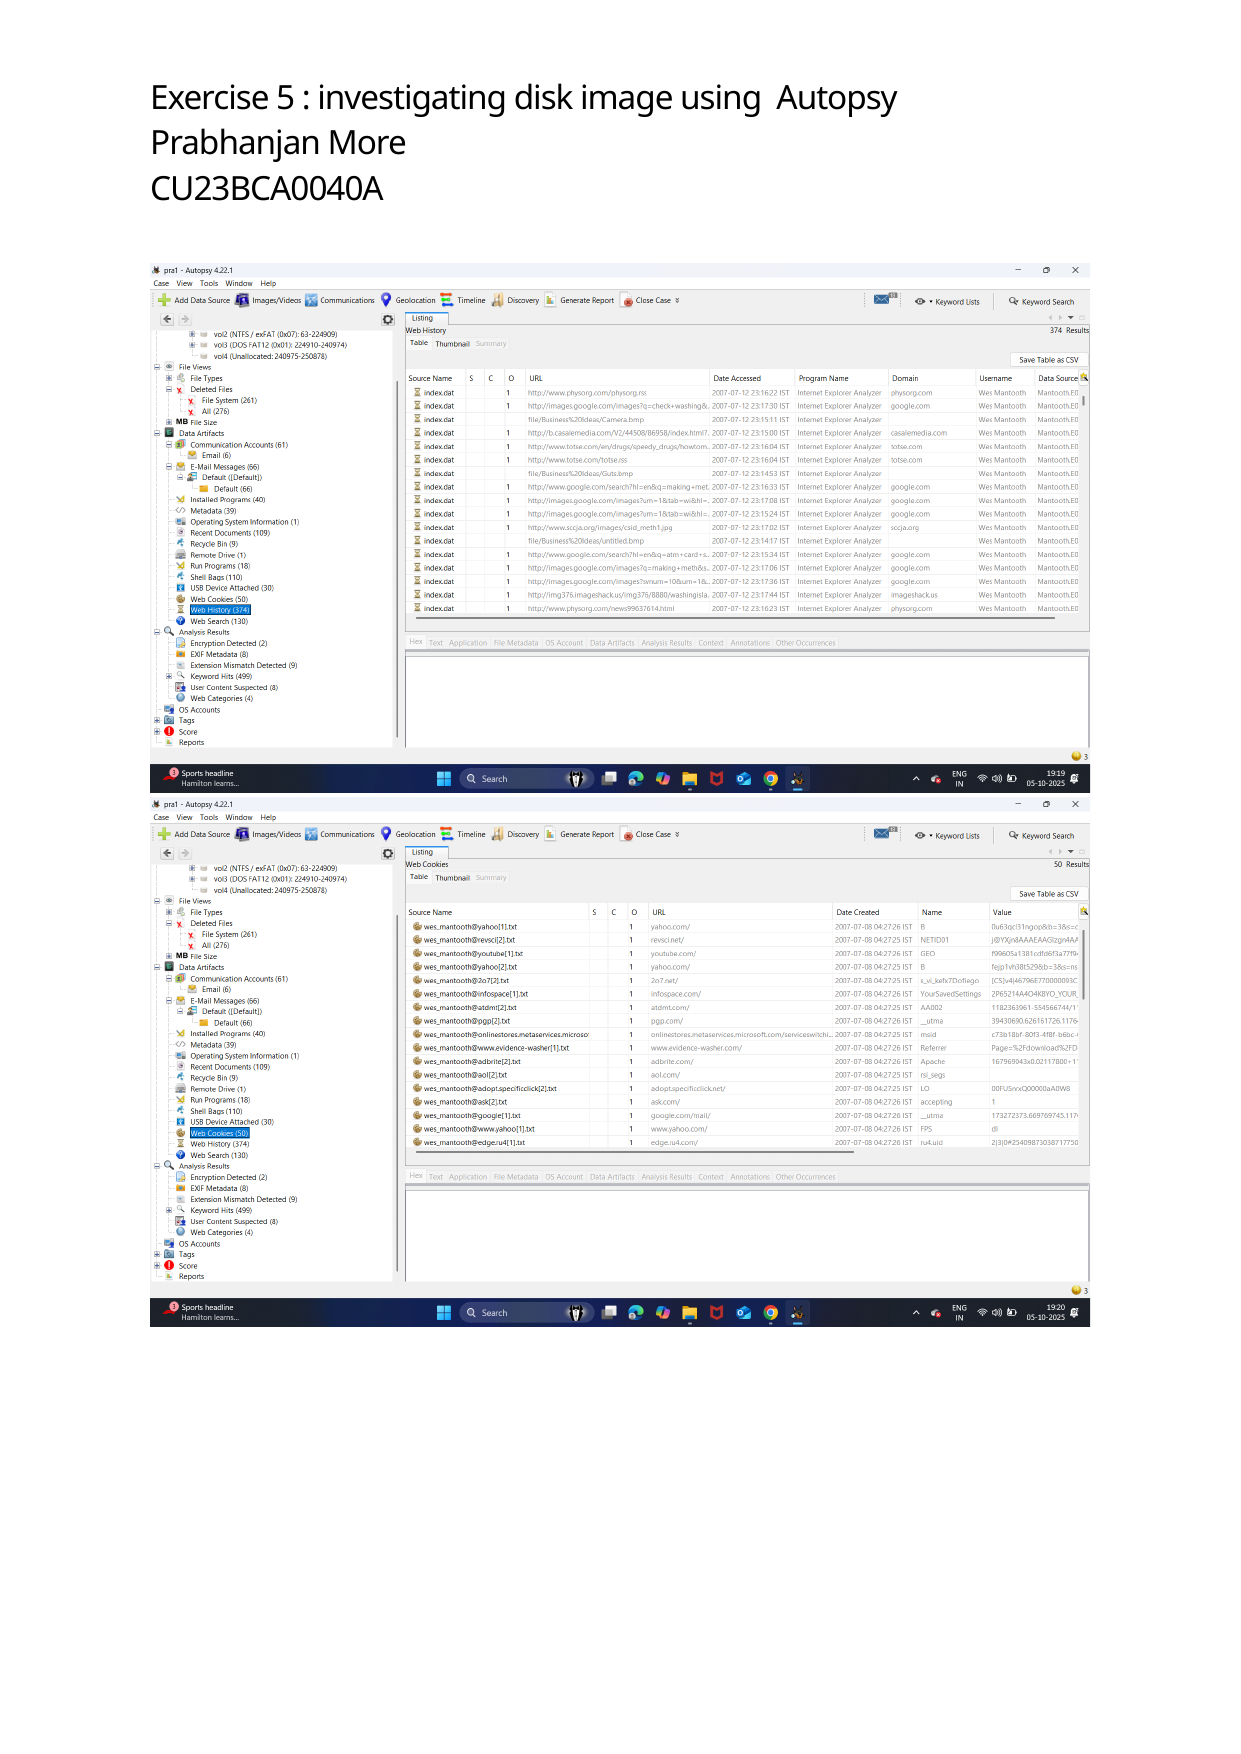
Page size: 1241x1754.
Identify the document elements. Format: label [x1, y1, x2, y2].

picture [150, 797, 1091, 1327]
picture [150, 263, 1091, 793]
